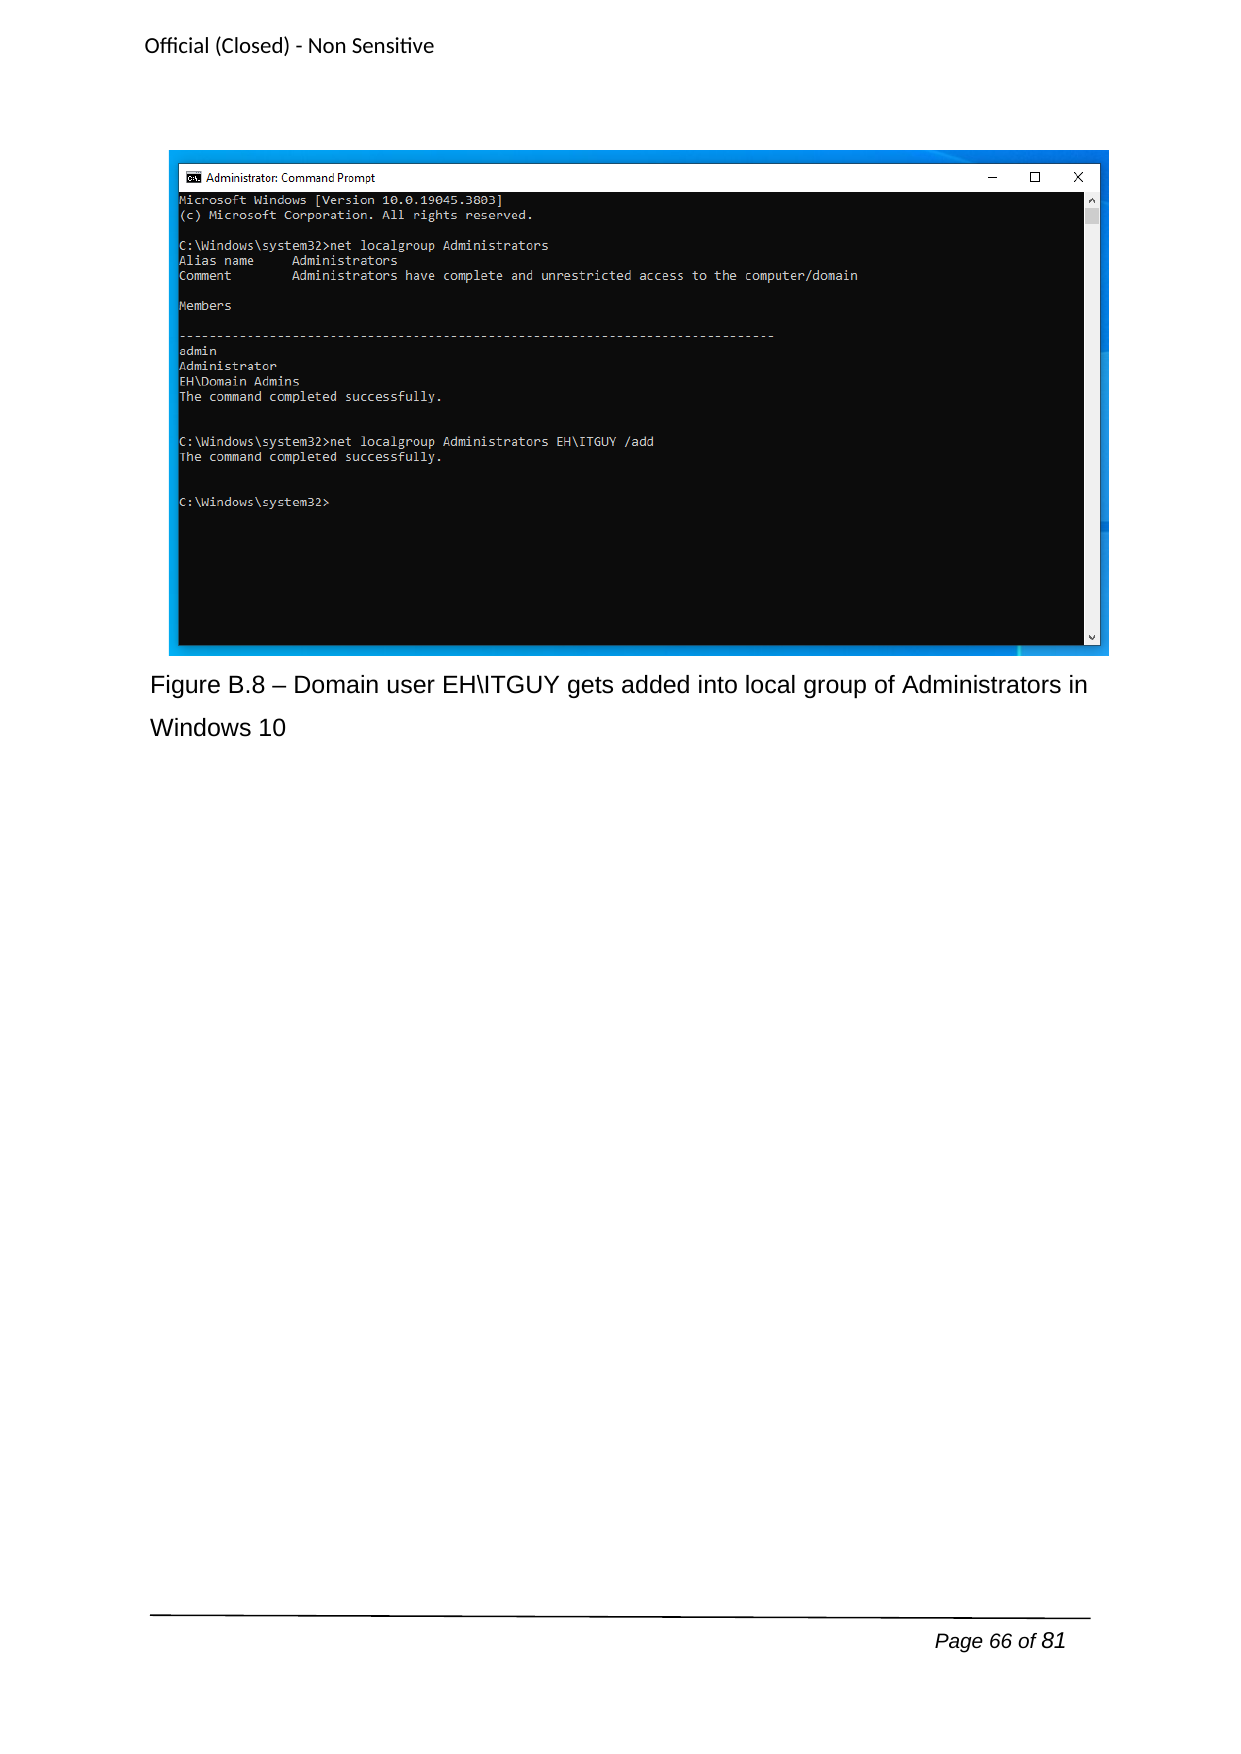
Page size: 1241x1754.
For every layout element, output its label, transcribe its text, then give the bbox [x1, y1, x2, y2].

picture [179, 150, 1109, 656]
picture [363, 150, 391, 161]
